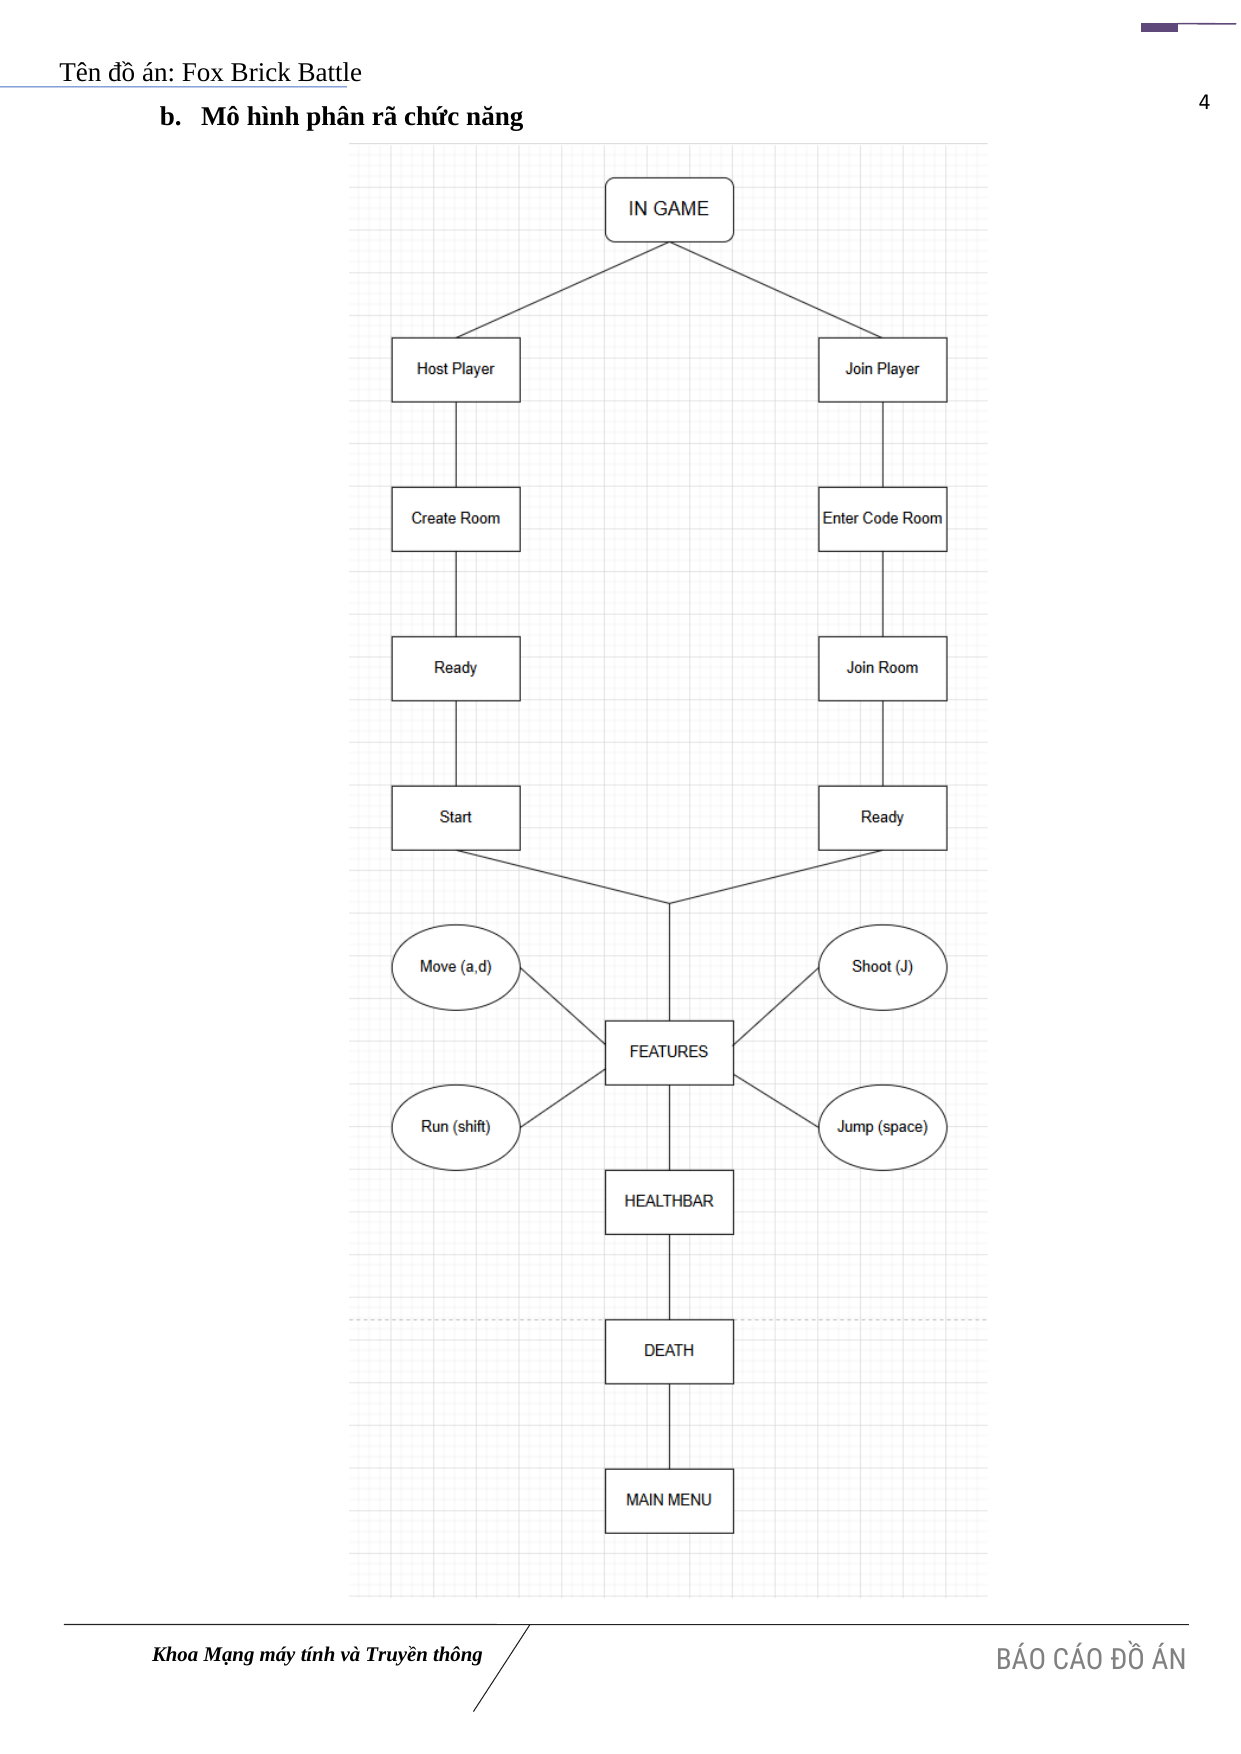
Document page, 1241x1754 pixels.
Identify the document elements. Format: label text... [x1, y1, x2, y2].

subtitle Mô hình phân rã chức năng [159, 100, 1122, 131]
picture [349, 143, 988, 1598]
